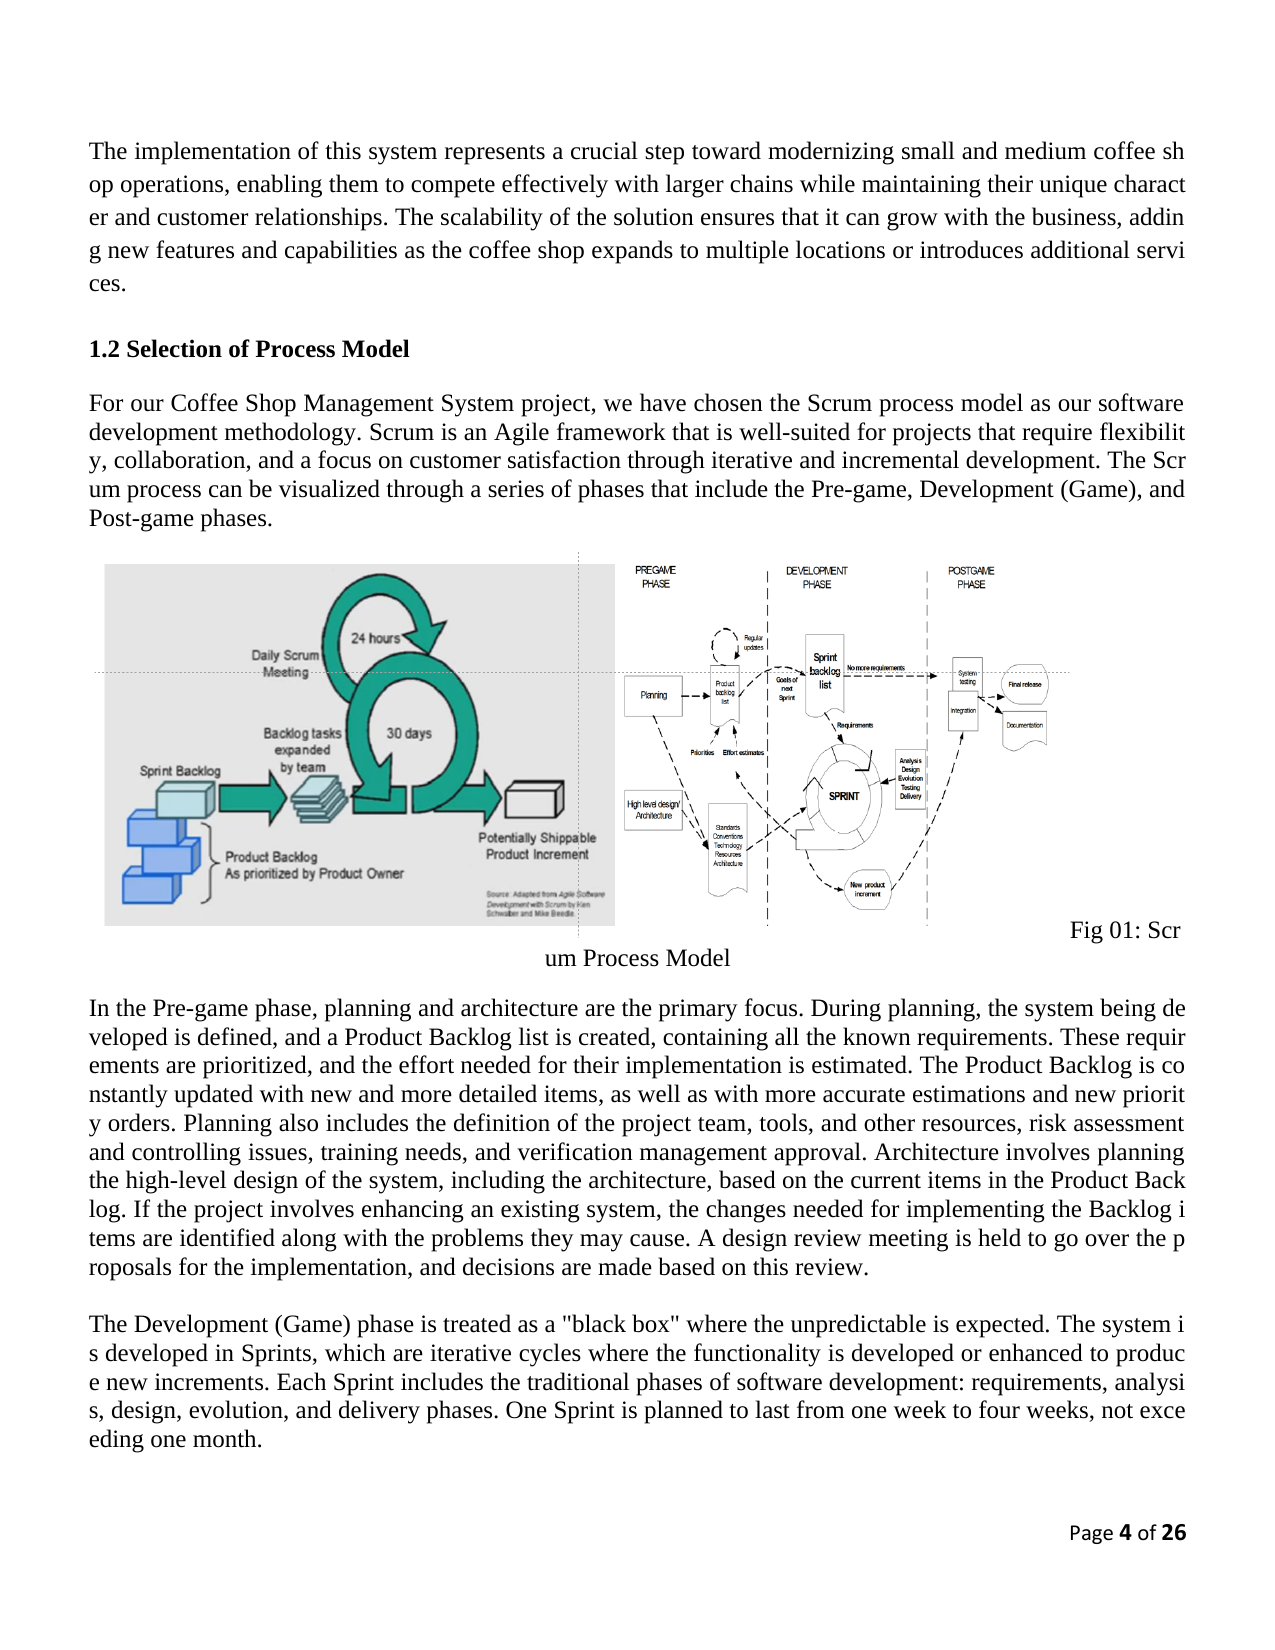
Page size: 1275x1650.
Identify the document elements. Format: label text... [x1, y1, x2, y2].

picture [94, 552, 1070, 938]
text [88, 103, 1186, 297]
text In the Pre-game phase, planning and architecture are the primary focus. During planning, the system being developed is defined, and a Product Backlog list is created, containing all the known requirements. These requirements are prioritized, and the effort needed for their implementation is estimated. The Product Backlog is constantly updated with new and more detailed items, as well as with more accurate estimations and new priority orders. Planning also includes the definition of the project team, tools, and other resources, risk assessment and controlling issues, training needs, and verification management approval. Architecture involves planning the high-level design of the system, including the architecture, based on the current items in the Product Backlog. If the project involves enhancing an existing system, the changes needed for implementing the Backlog items are identified along with the problems they may cause. A design review meeting is held to go over the proposals for the implementation, and decisions are made based on this review. The Development (Game) phase is treated as a "black box" where the unpredictable is expected. The system is developed in Sprints, which are iterative cycles where the functionality is developed or enhanced to produce new increments. Each Sprint includes the traditional phases of software development: requirements, analysis, design, evolution, and delivery phases. One Sprint is planned to last from one week to four weeks, not exceeding one month. [88, 993, 1186, 1453]
text For our Coffee Shop Management System project, we have chosen the Scrum process model as our software development methodology. Scrum is an Agile framework that is well-suited for projects that require flexibility, collaboration, and a focus on customer satisfaction through iterative and incremental development. The Scrum process can be visualized through a series of phases that include the Pre-game, Development (Game), and Post-game phases. [88, 388, 1186, 532]
list Selection of Process Model [88, 334, 1186, 363]
